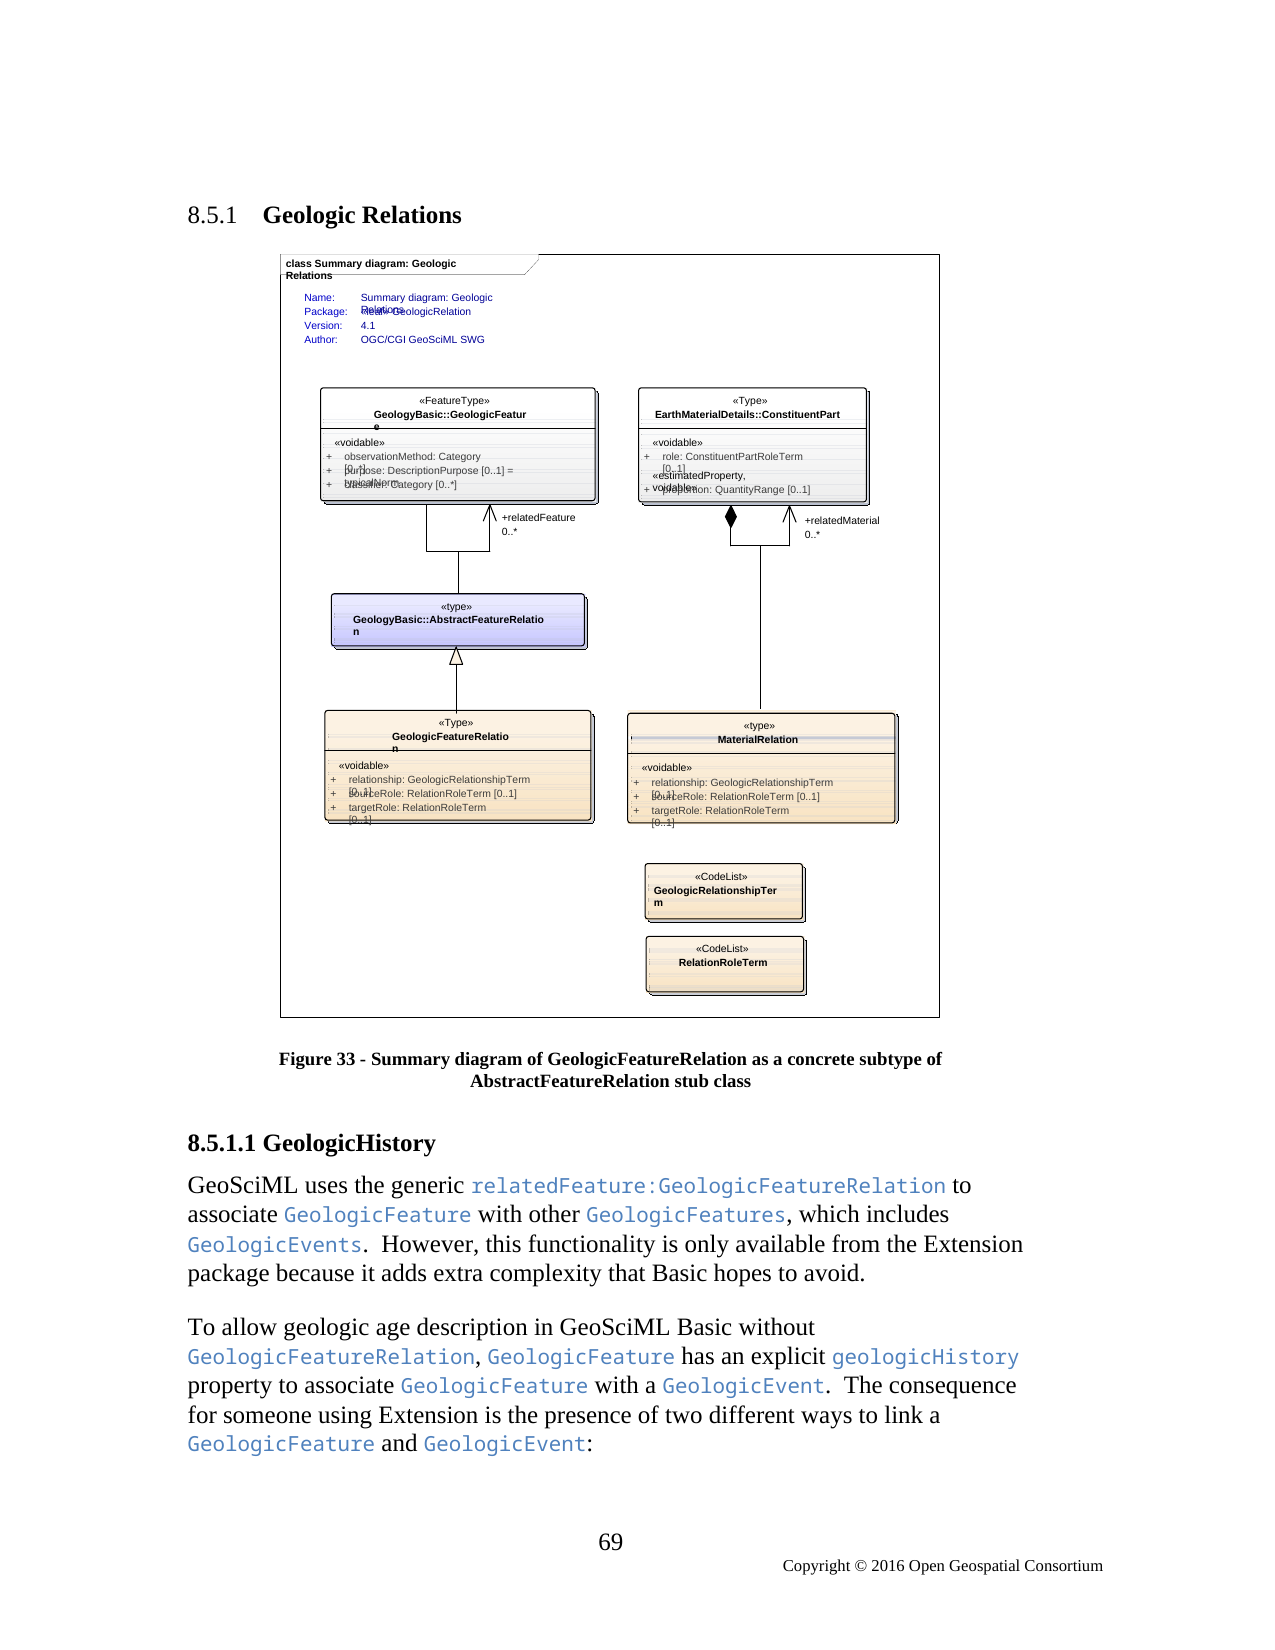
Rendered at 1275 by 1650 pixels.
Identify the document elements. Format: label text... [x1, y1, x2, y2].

subtitle Geologic Relations [187, 200, 1034, 229]
text Figure 33 - Summary diagram of GeologicFeatureRelation as a concrete subtype of AbstractFeatureRelation stub class [187, 1048, 1034, 1091]
text To allow geologic age description in GeoSciML Basic without GeologicFeatureRelation, GeologicFeature has an explicit geologicHistory property to associate GeologicFeature with a GeologicEvent. The consequence for someone using Extension is the presence of two different ways to link a GeologicFeature and GeologicEvent: [187, 1312, 1034, 1458]
subtitle GeologicHistory [187, 1128, 1034, 1157]
text GeoSciML uses the generic relatedFeature:GeologicFeatureRelation to associate GeologicFeature with other GeologicFeatures, which includes GeologicEvents. However, this functionality is only available from the Extension package because it adds extra complexity that Basic hopes to avoid. [187, 1170, 1034, 1287]
